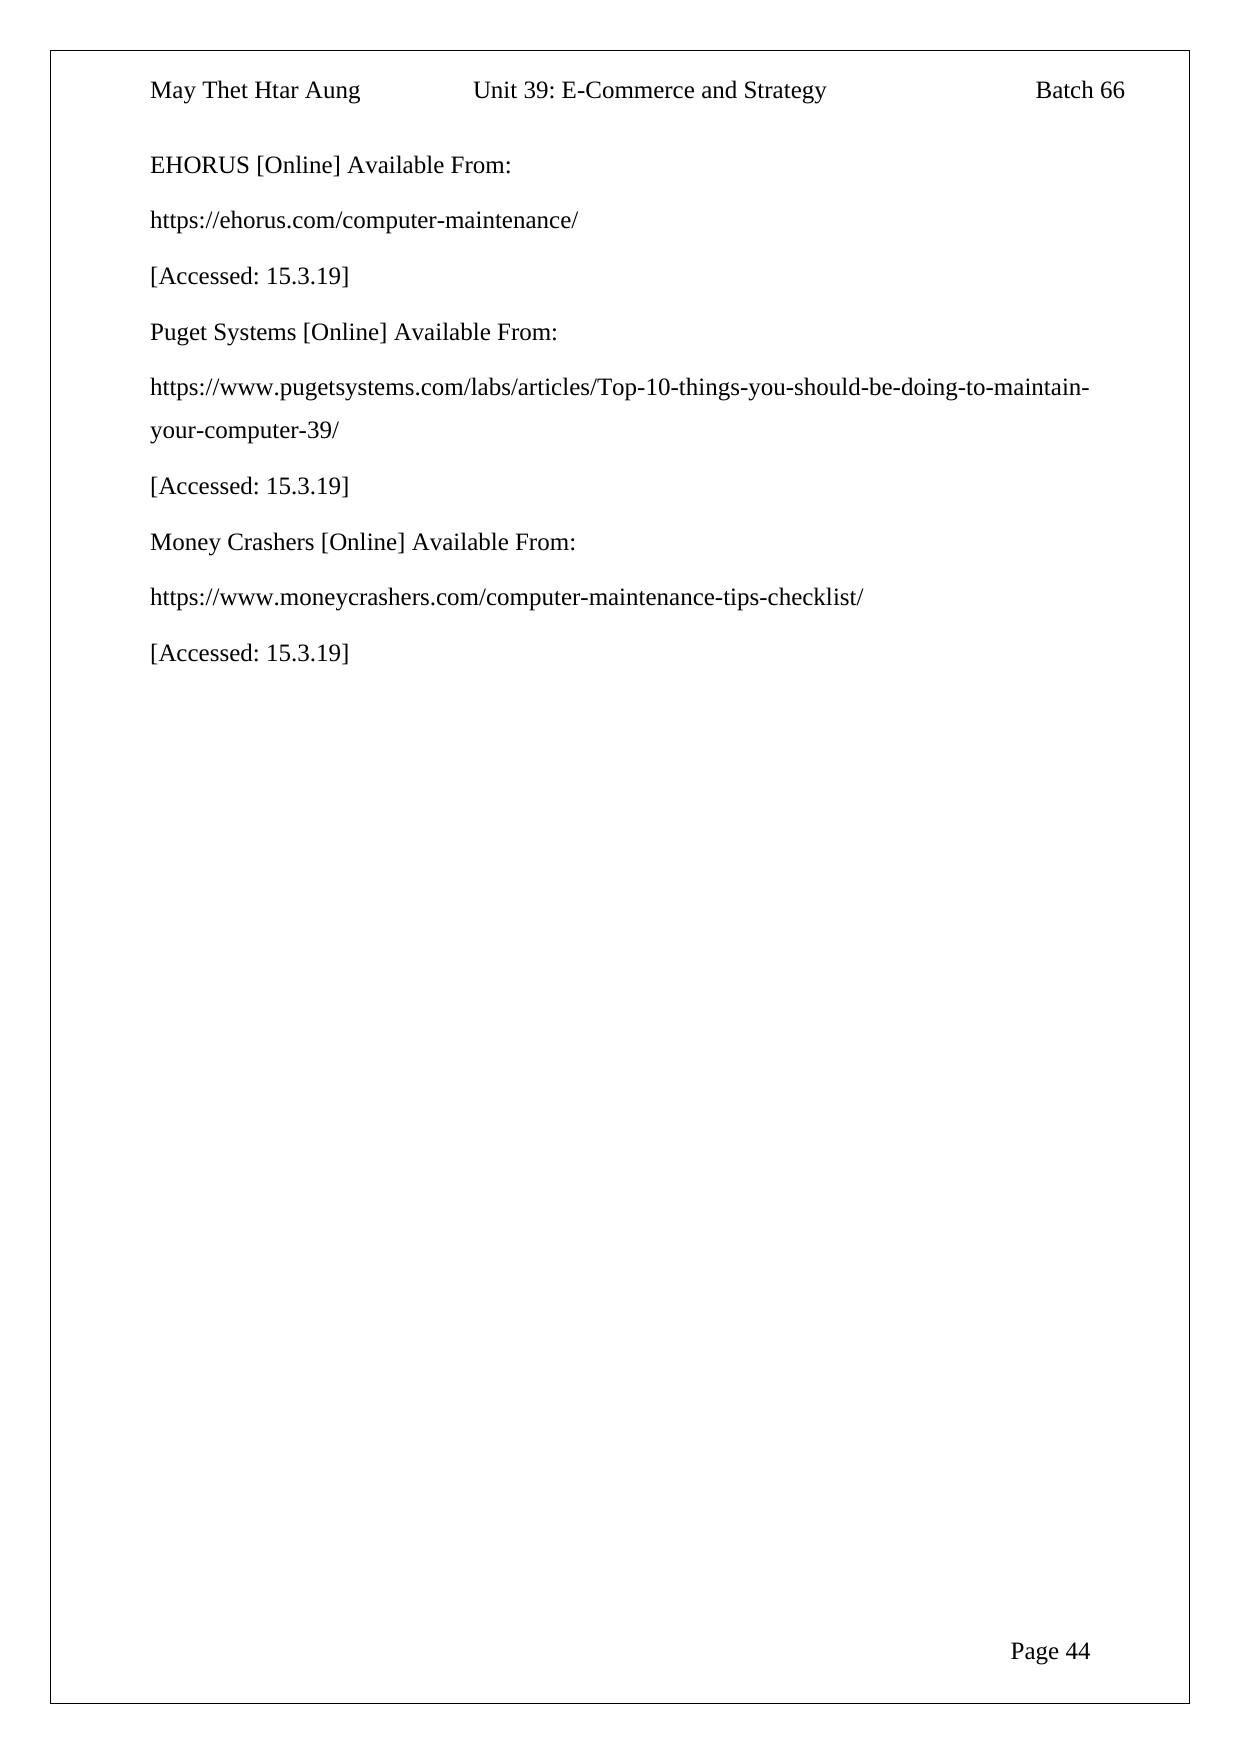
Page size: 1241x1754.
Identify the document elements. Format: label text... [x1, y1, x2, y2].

text Puget Systems [Online] Available From: [150, 317, 1090, 346]
text https://ehorus.com/computer-maintenance/ [150, 206, 1090, 234]
text [Accessed: 15.3.19] [150, 471, 1090, 500]
text EHORUS [Online] Available From: [150, 150, 1090, 179]
text https://www.moneycrashers.com/computer-maintenance-tips-checklist/ [150, 582, 1090, 611]
text [Accessed: 15.3.19] [150, 261, 1090, 290]
text https://www.pugetsystems.com/labs/articles/Top-10-things-you-should-be-doing-to-maintain-your-computer-39/ [150, 372, 1090, 444]
text Money Crashers [Online] Available From: [150, 527, 1090, 556]
text [Accessed: 15.3.19] [150, 638, 1090, 667]
